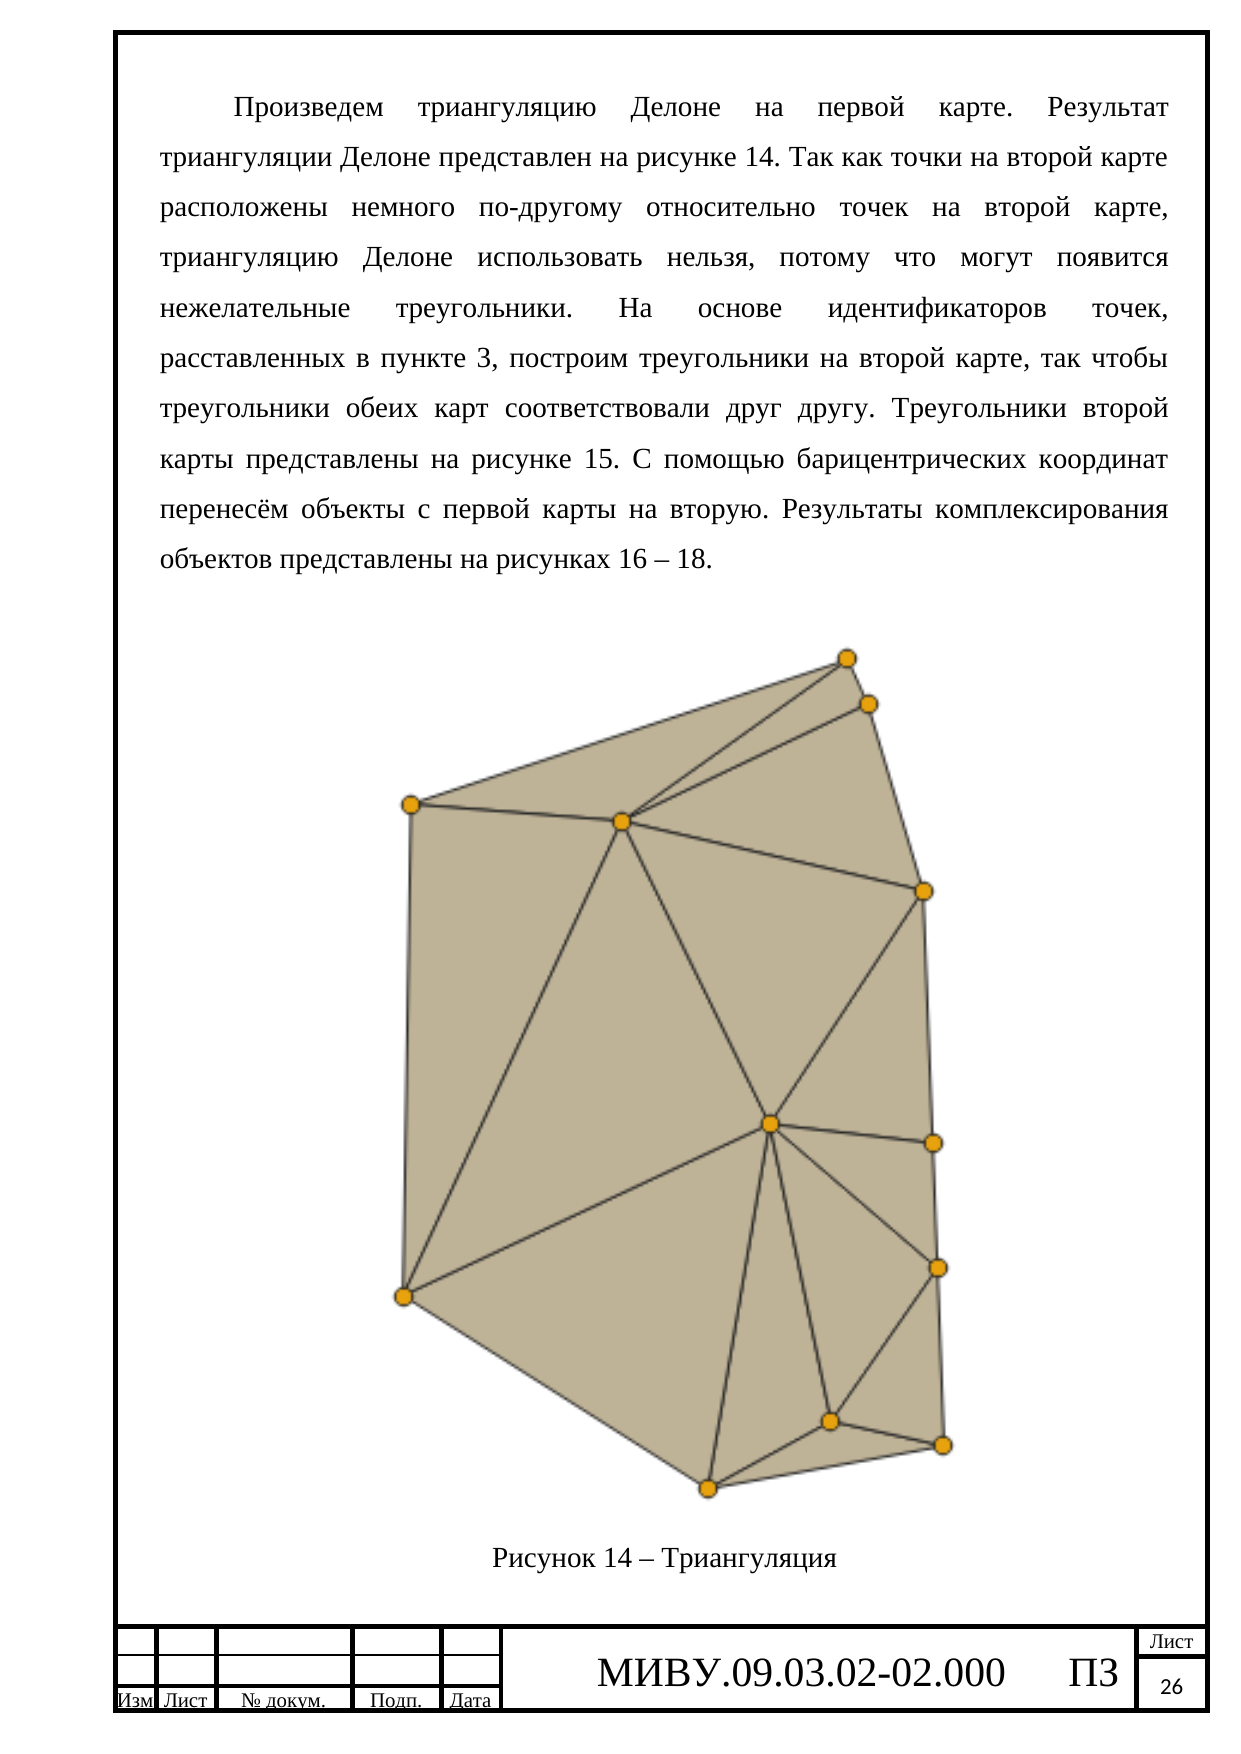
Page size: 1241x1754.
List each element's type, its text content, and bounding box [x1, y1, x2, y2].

text Рисунок 14 – Триангуляция [159, 1540, 1169, 1573]
picture [335, 642, 994, 1523]
text Произведем триангуляцию Делоне на первой карте. Результат триангуляции Делоне представлен на рисунке 14. Так как точки на второй карте расположены немного по-другому относительно точек на второй карте, триангуляцию Делоне использовать нельзя, потому что могут появится нежелательные треугольники. На основе идентификаторов точек, расставленных в пункте 3, построим треугольники на второй карте, так чтобы треугольники обеих карт соответствовали друг другу. Треугольники второй карты представлены на рисунке 15. С помощью барицентрических координат перенесём объекты с первой карты на вторую. Результаты комплексирования объектов представлены на рисунках 16 – 18. [159, 89, 1169, 575]
